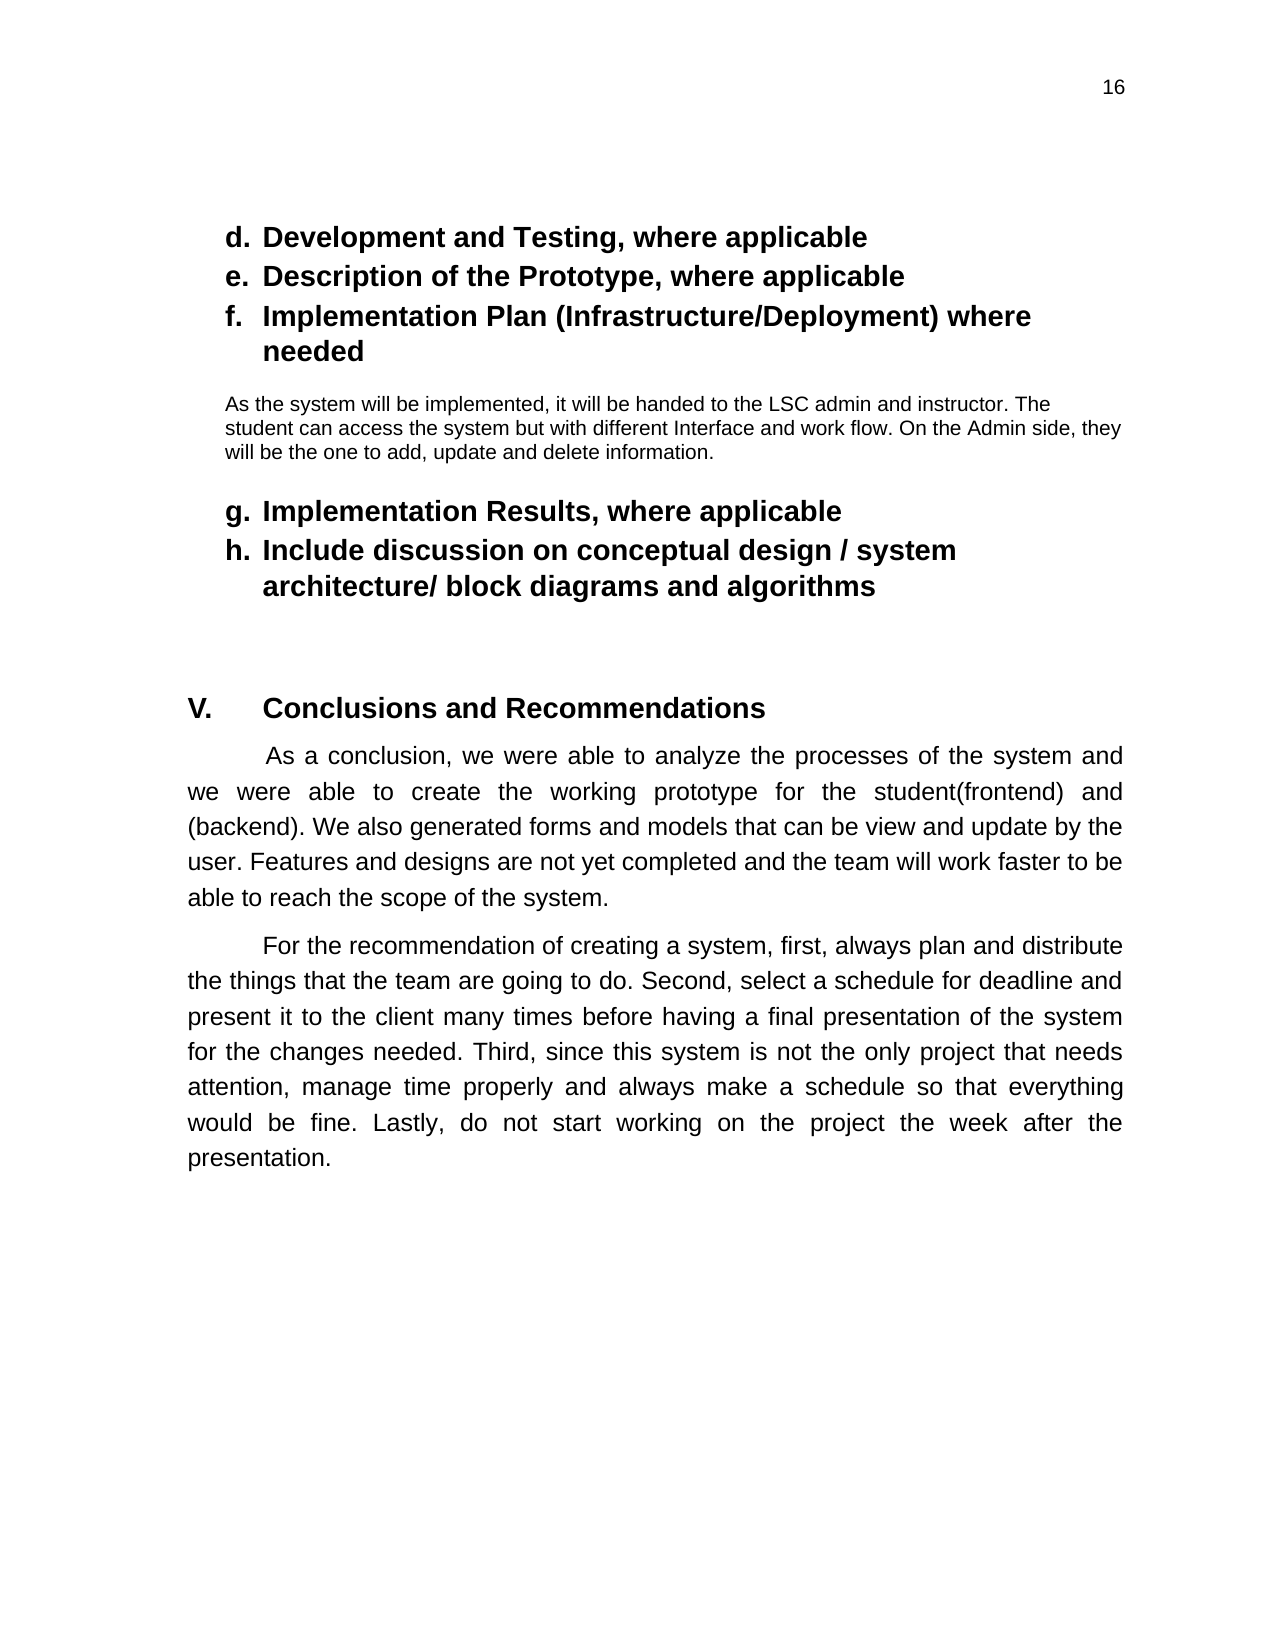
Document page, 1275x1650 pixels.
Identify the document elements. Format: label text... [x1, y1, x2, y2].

text For the recommendation of creating a system, first, always plan and distribute the things that the team are going to do. Second, select a schedule for deadline and present it to the client many times before having a final presentation of the system for the changes needed. Third, since this system is not the only project that needs attention, manage time properly and always make a schedule so that everything would be fine. Lastly, do not start working on the project the week after the presentation. [187, 924, 1125, 1172]
subtitle Include discussion on conceptual design / system architecture/ block diagrams and algorithms [225, 532, 1125, 602]
subtitle Conclusions and Recommendations [187, 691, 1125, 724]
subtitle Implementation Results, where applicable [225, 492, 1125, 527]
text As the system will be implemented, it will be handed to the LSC admin and instructor. The student can access the system but with different Interface and work flow. On the Admin side, they will be the one to add, update and delete information. [225, 392, 1125, 464]
subtitle Implementation Plan (Infrastructure/Deployment) where needed [225, 297, 1125, 368]
text As a conclusion, we were able to analyze the processes of the system and we were able to create the working prototype for the student(frontend) and (backend). We also generated forms and models that can be view and update by the user. Features and designs are not yet completed and the team will work faster to be able to reach the scope of the system. [187, 734, 1125, 912]
subtitle Description of the Prototype, where applicable [225, 258, 1125, 293]
subtitle Development and Testing, where applicable [225, 218, 1125, 253]
